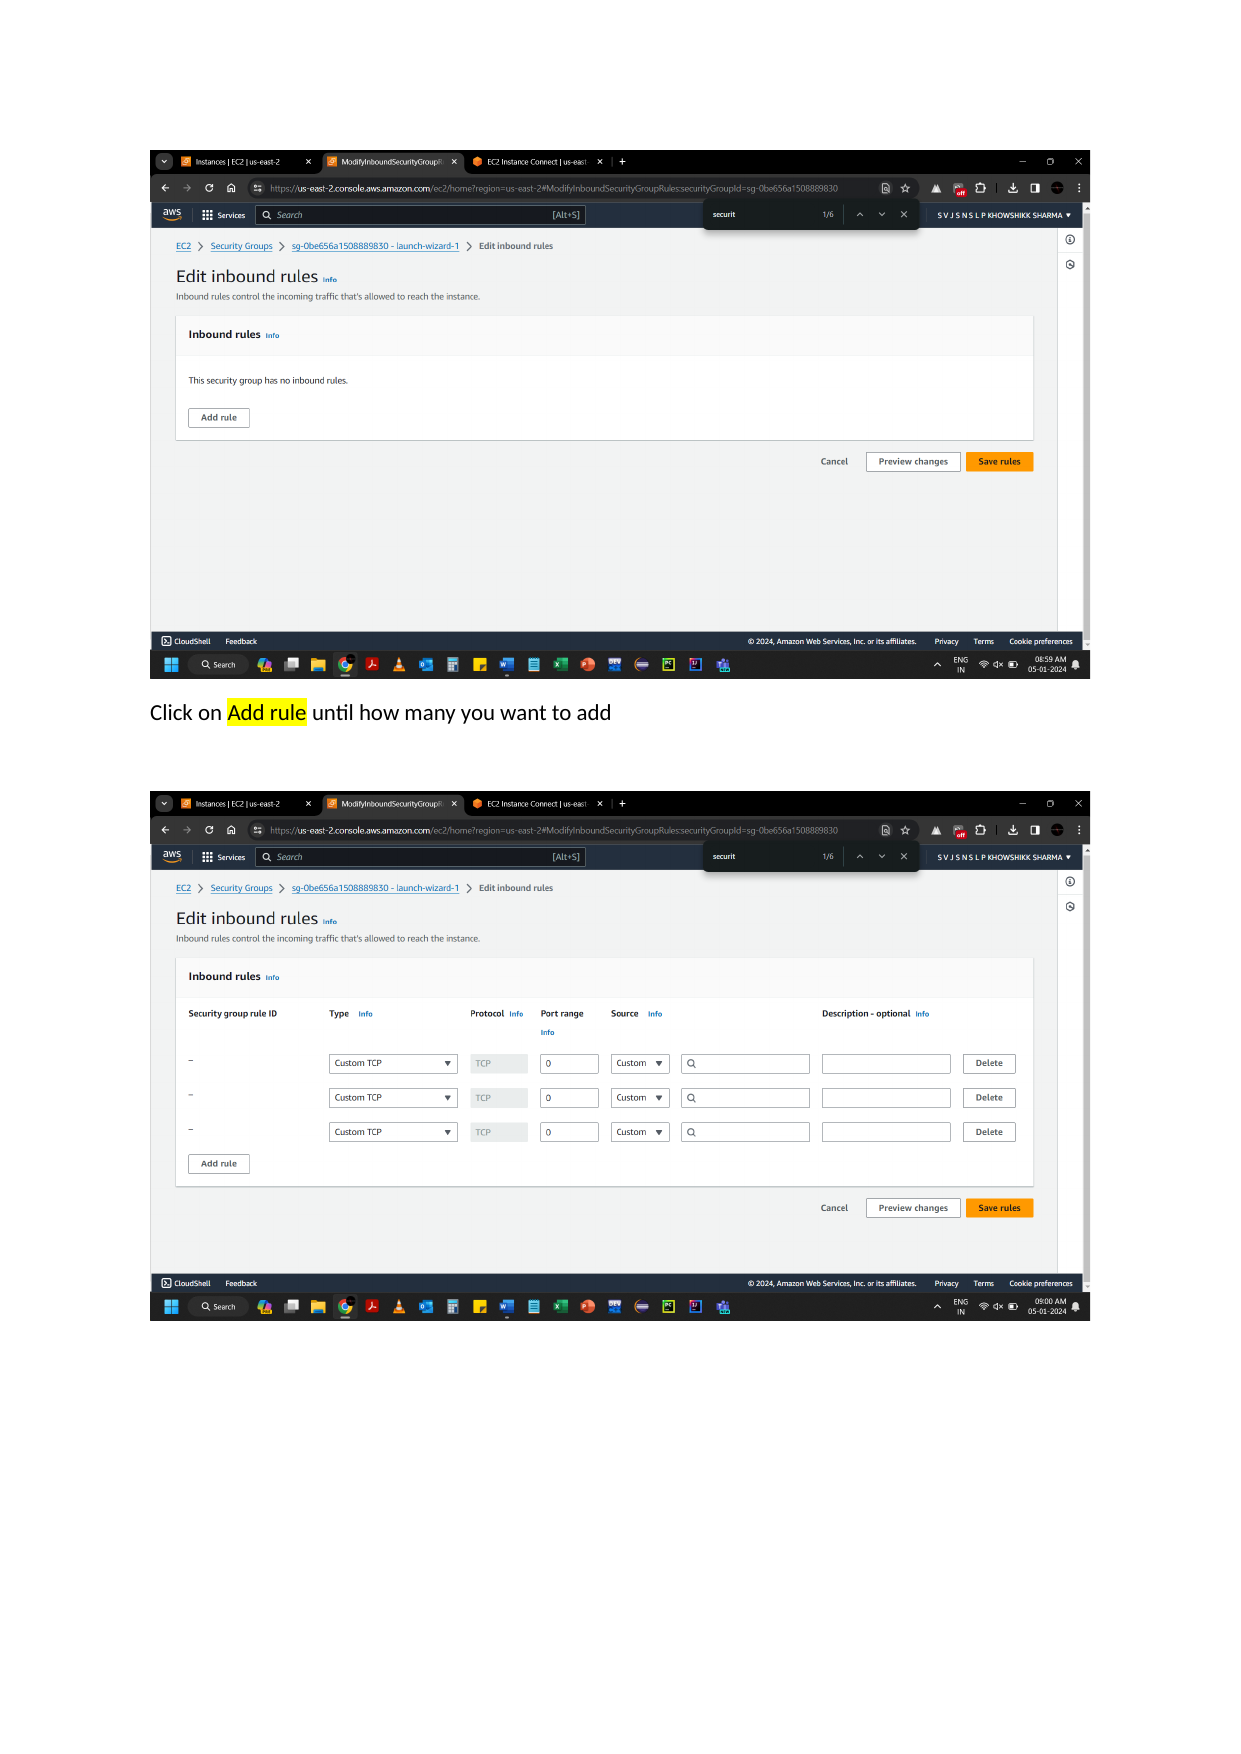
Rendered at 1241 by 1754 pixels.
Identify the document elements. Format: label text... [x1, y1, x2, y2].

text Click on Add rule until how many you want to add [307, 698, 1090, 726]
picture [150, 150, 1091, 679]
picture [150, 791, 1091, 1321]
